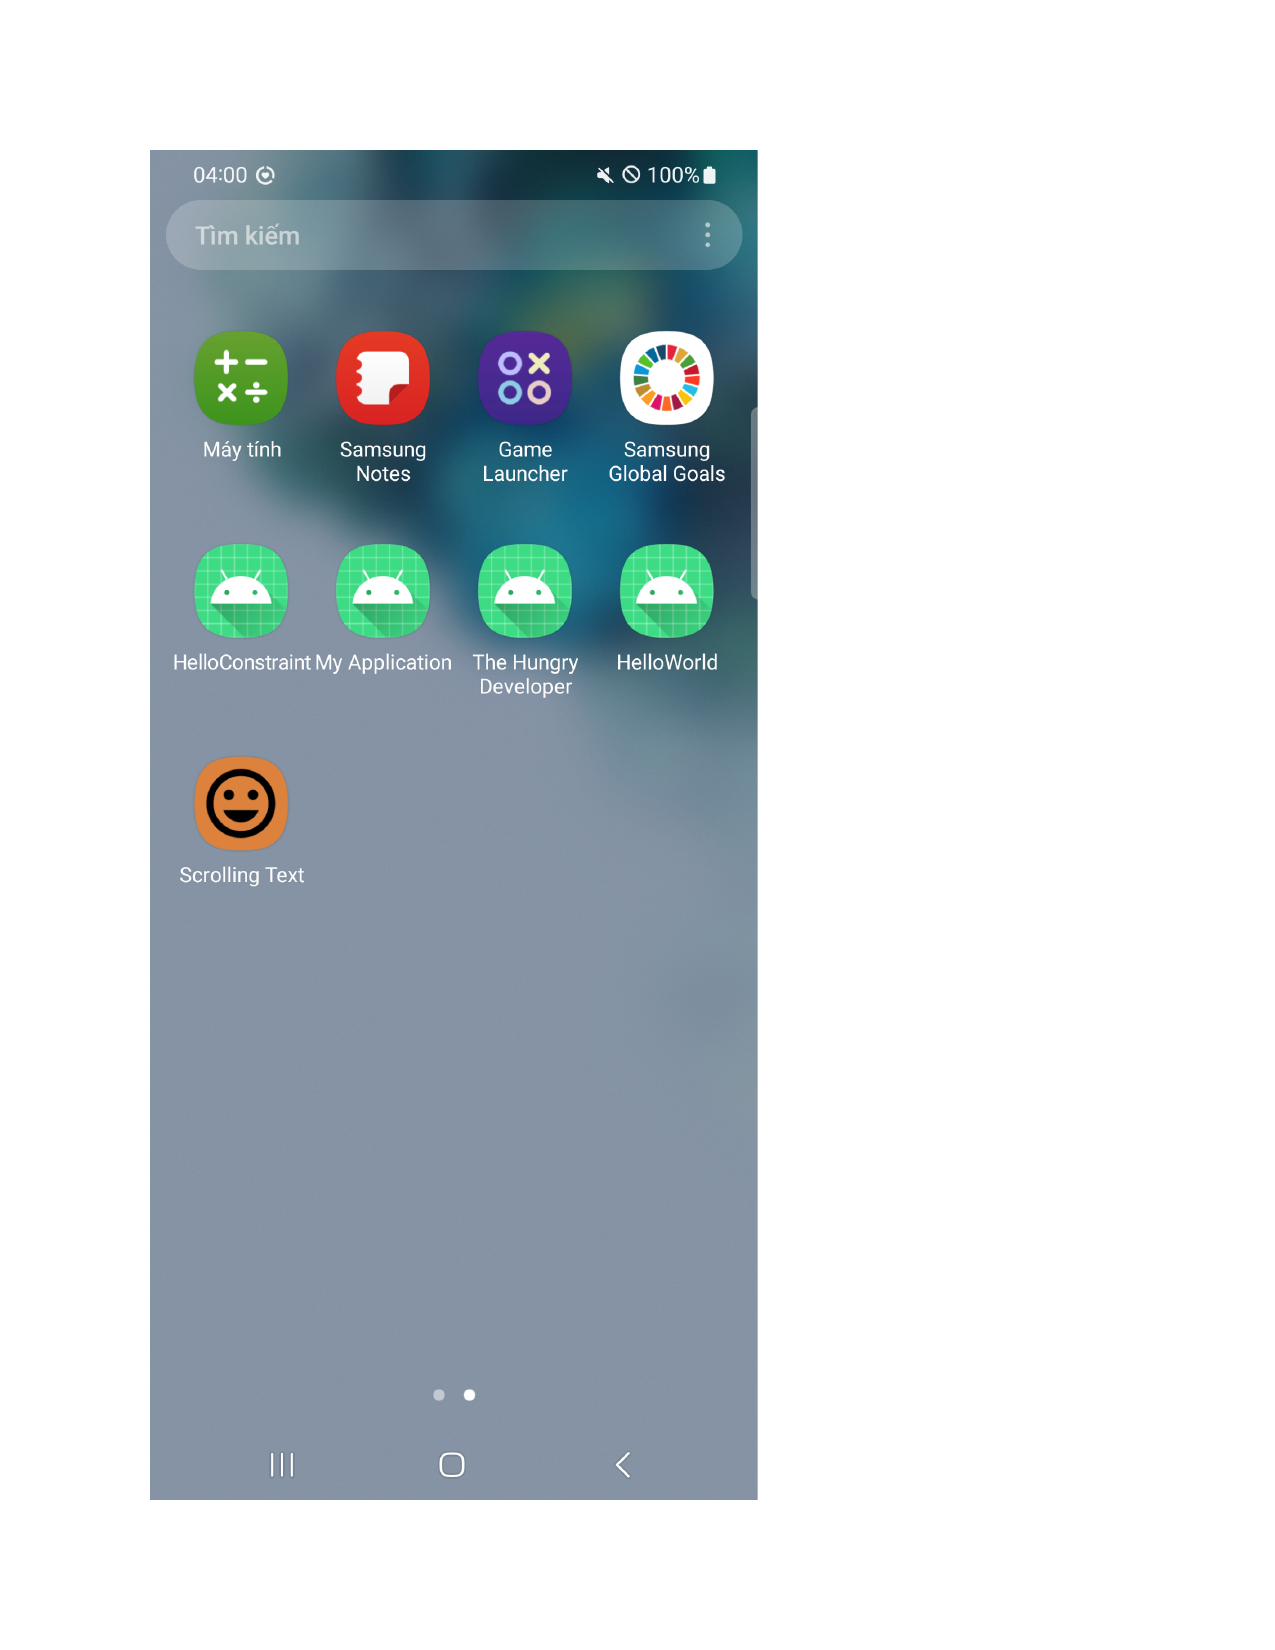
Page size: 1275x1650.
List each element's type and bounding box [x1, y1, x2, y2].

picture [150, 150, 758, 1500]
